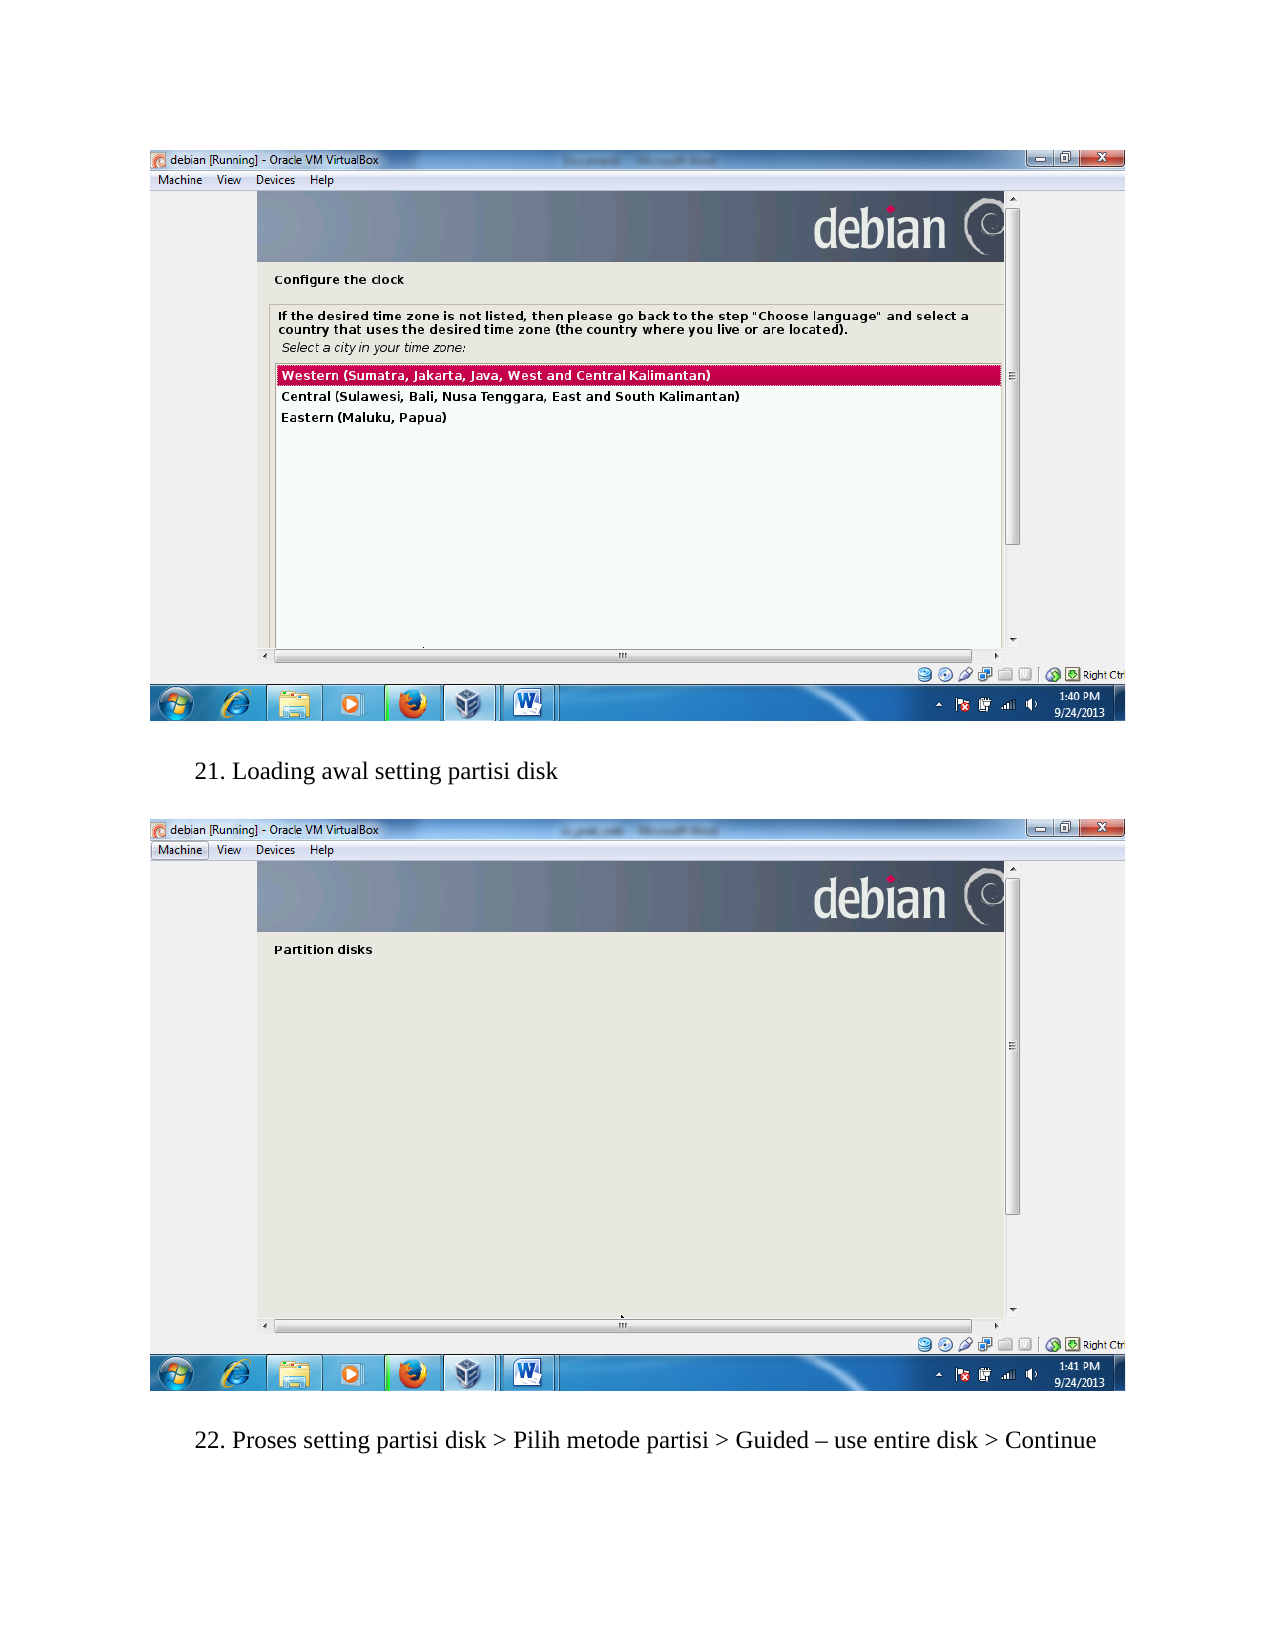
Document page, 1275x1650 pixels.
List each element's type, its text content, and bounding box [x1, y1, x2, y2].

picture [150, 819, 1125, 1391]
list Loading awal setting partisi disk [194, 756, 1125, 784]
picture [150, 150, 1125, 721]
list Proses setting partisi disk > Pilih metode partisi > Guided – use entire disk > Continue [194, 1425, 1125, 1454]
